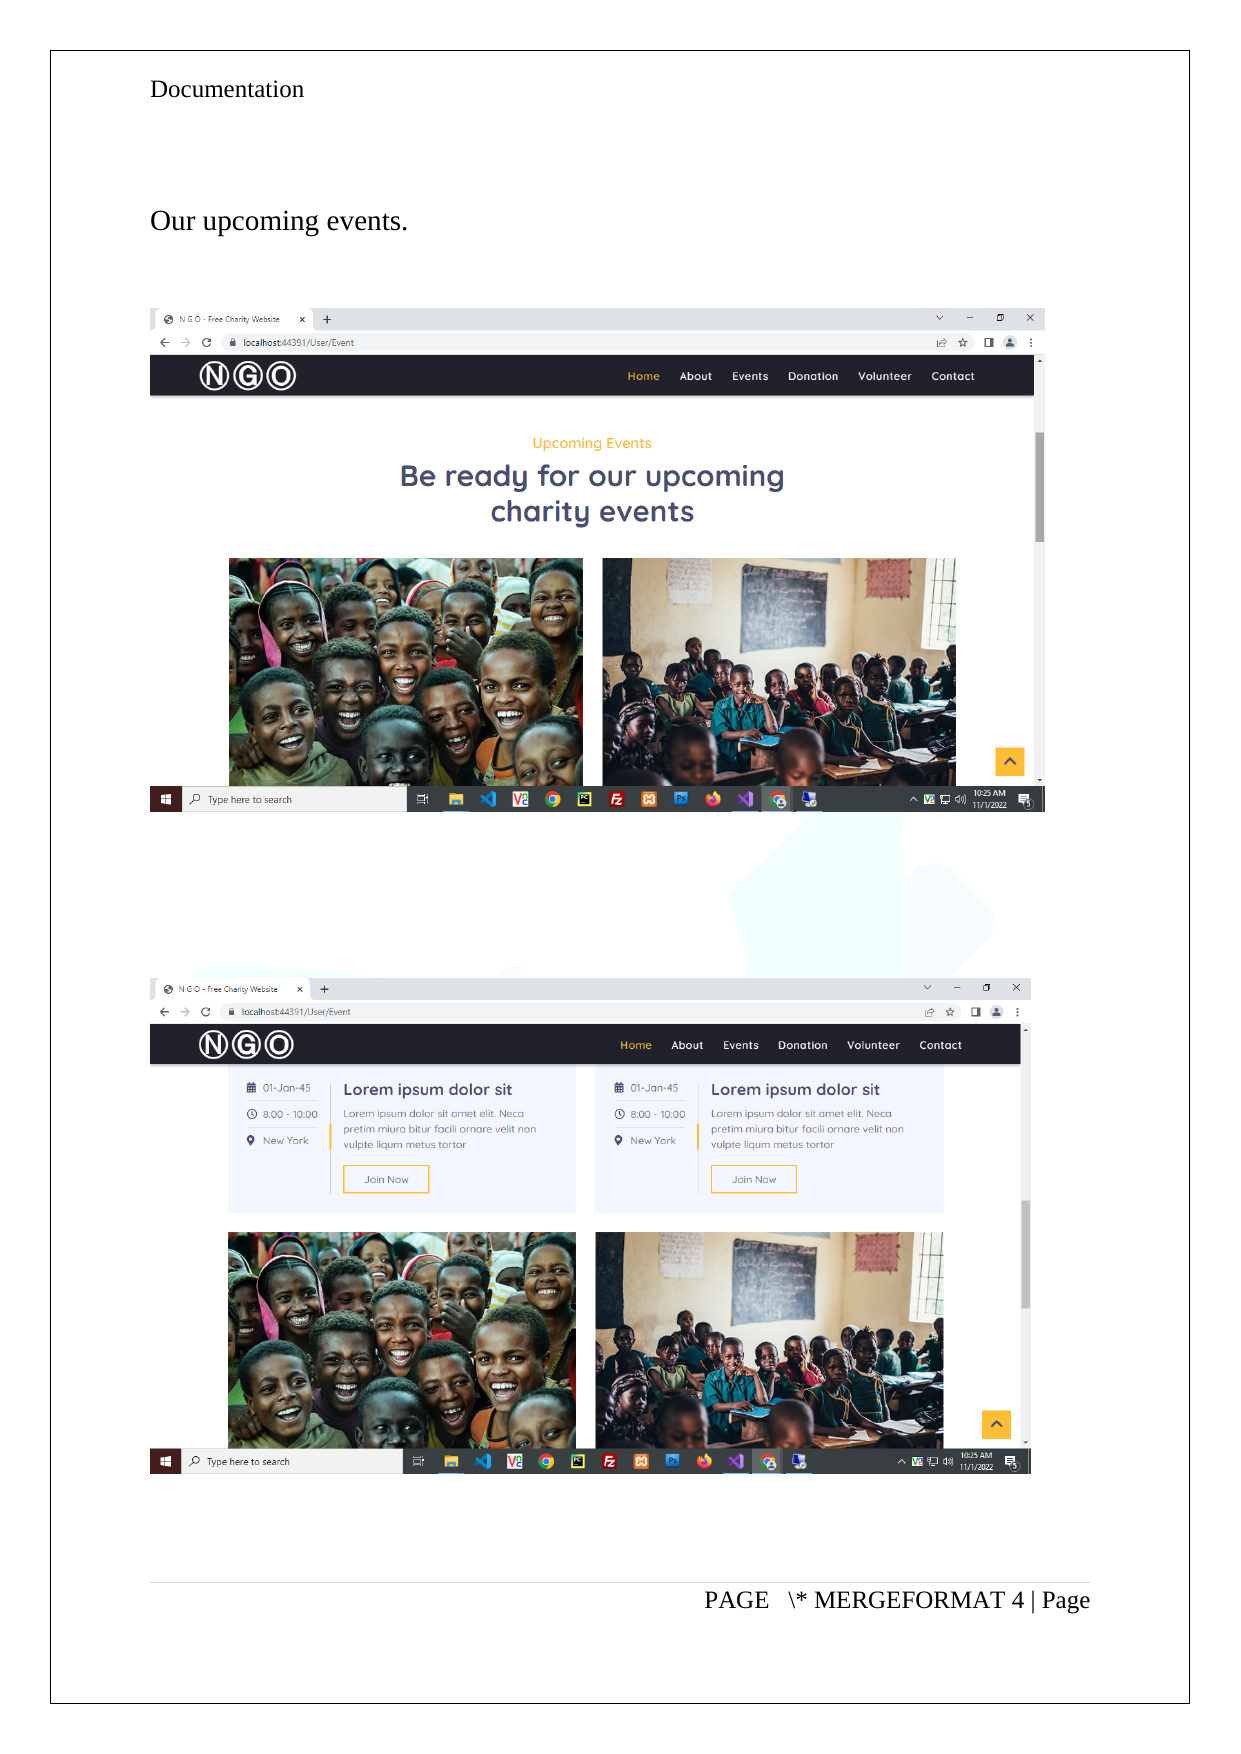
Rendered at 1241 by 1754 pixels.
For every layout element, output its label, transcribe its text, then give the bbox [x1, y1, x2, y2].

picture [150, 978, 1031, 1474]
text Our upcoming events. [150, 203, 1090, 236]
picture [150, 308, 1045, 812]
